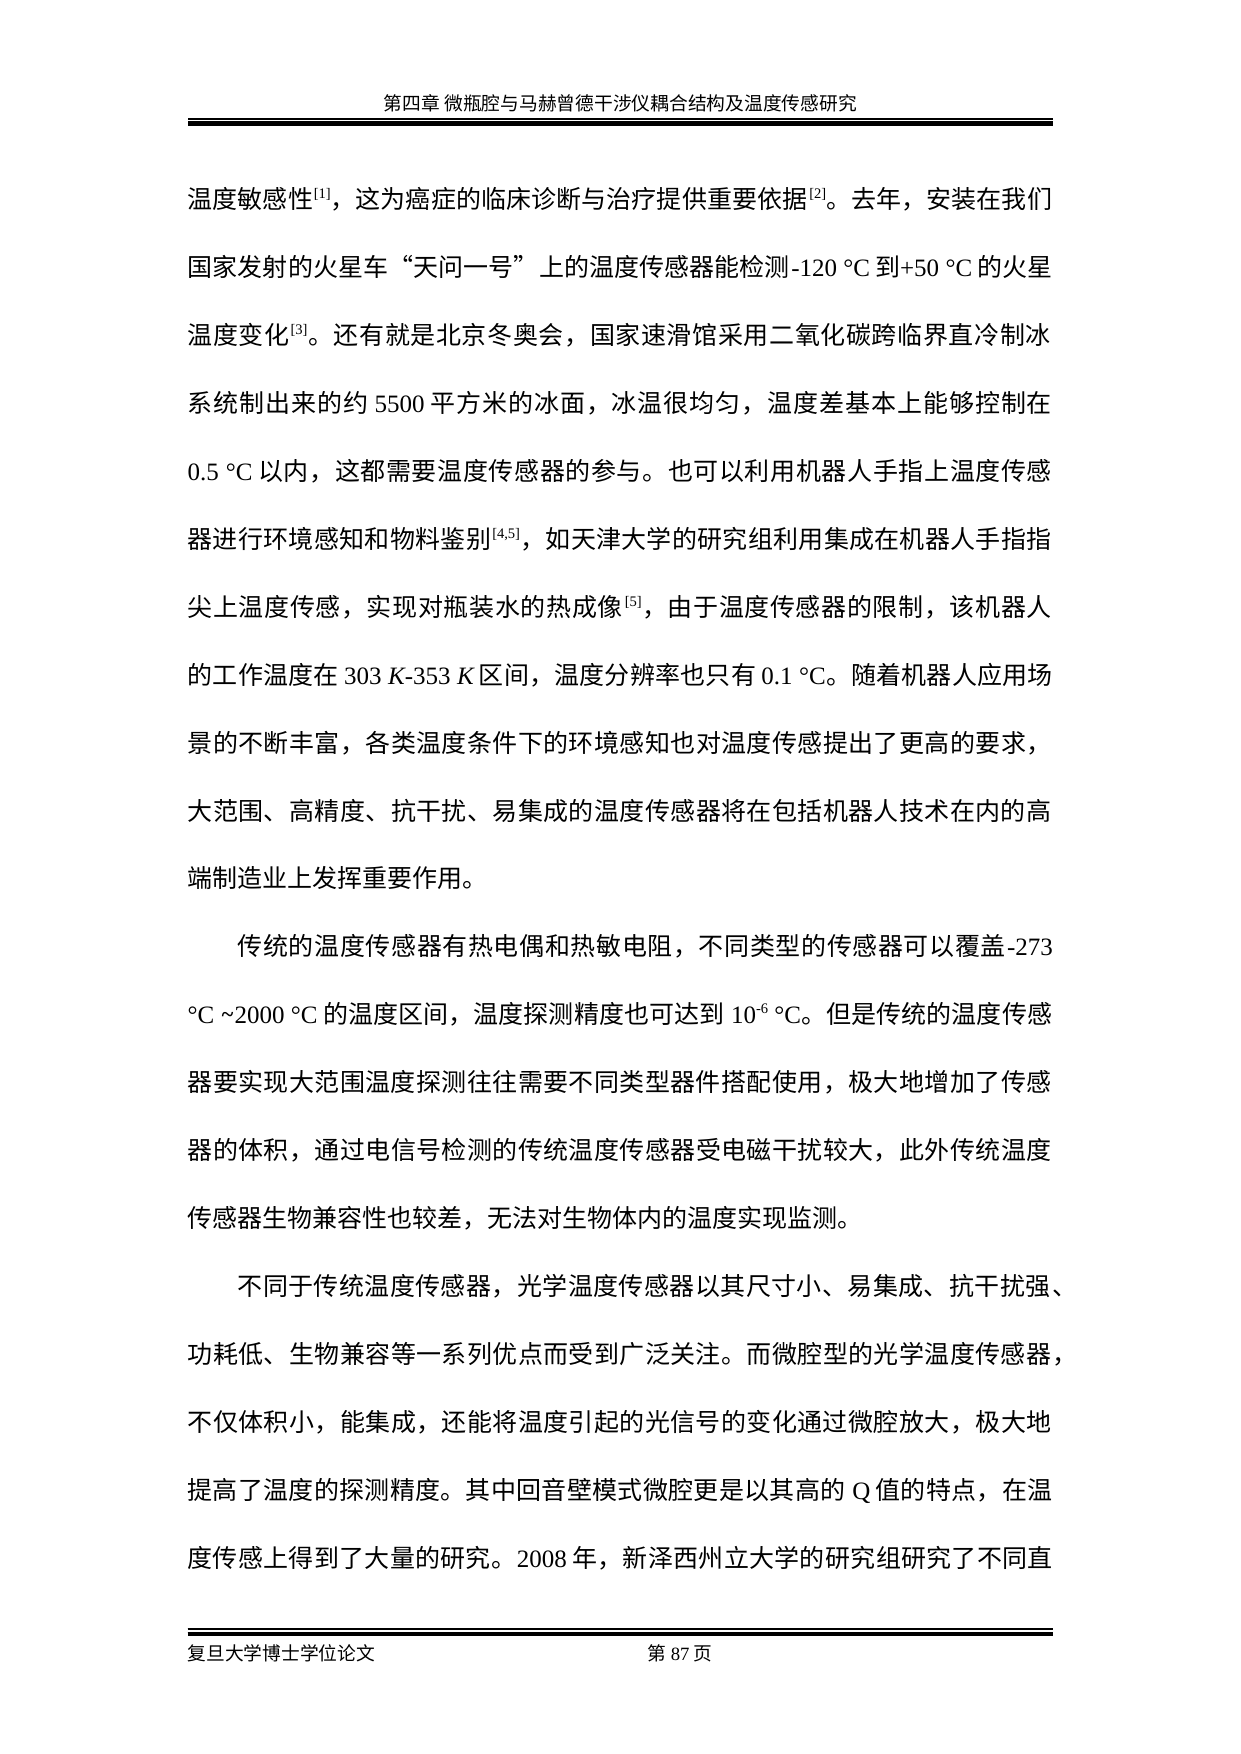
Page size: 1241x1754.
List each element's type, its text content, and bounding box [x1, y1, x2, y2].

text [187, 1251, 1053, 1590]
text 传统的温度传感器有热电偶和热敏电阻，不同类型的传感器可以覆盖-273 °C ⁓2000 °C的温度区间，温度探测精度也可达到10-6 °C。但是传统的温度传感器要实现大范围温度探测往往需要不同类型器件搭配使用，极大地增加了传感器的体积，通过电信号检测的传统温度传感器受电磁干扰较大，此外传统温度传感器生物兼容性也较差，无法对生物体内的温度实现监测。 [187, 911, 1053, 1251]
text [187, 164, 1053, 911]
